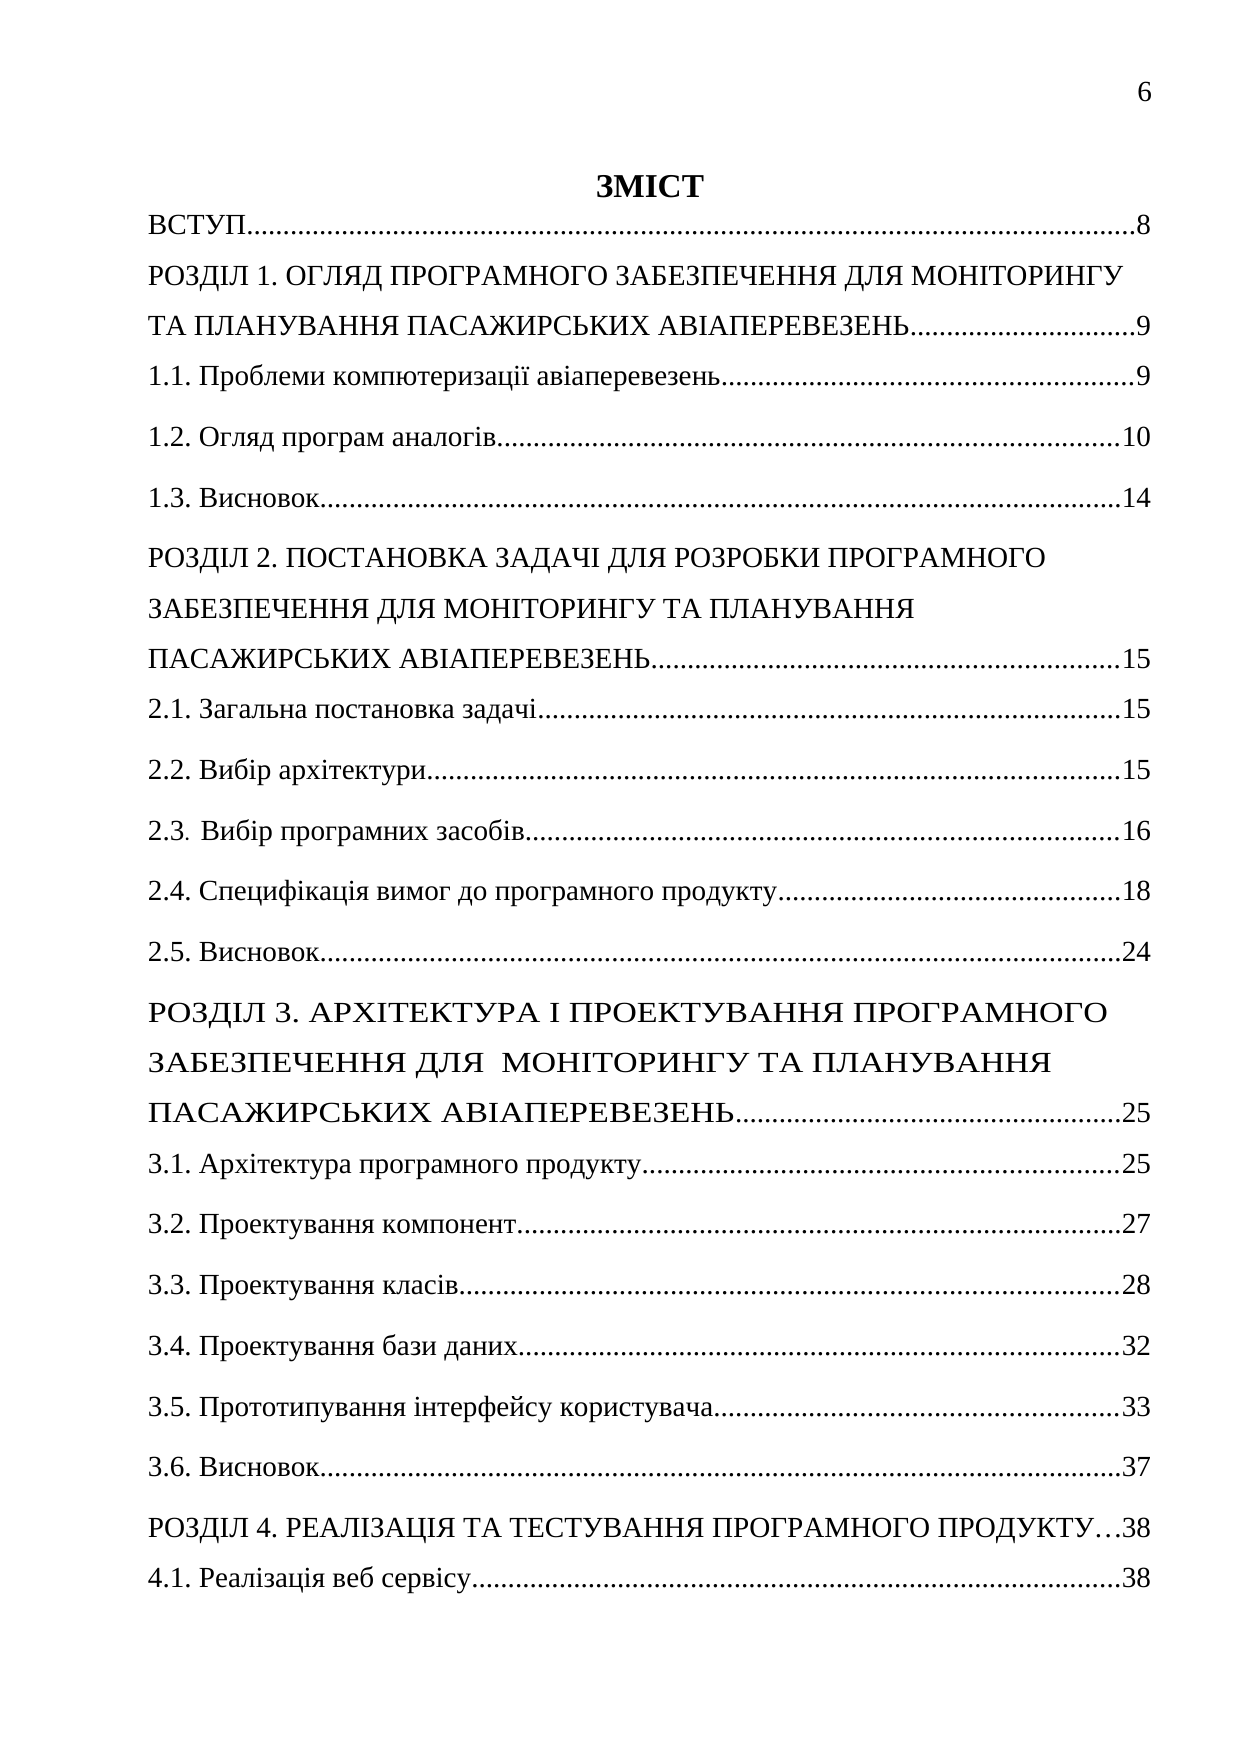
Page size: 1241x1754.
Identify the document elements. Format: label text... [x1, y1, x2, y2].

text 4.1. Реалізація веб сервісу 38 [148, 1561, 1152, 1594]
text ВСТУП 8 [148, 207, 1152, 241]
text 1.2. Огляд програм аналогів 10 [148, 419, 1152, 452]
text 2.4. Специфікація вимог до програмного продукту 18 [148, 873, 1152, 907]
text 3.2. Проектування компонент 27 [148, 1207, 1152, 1240]
text 1.1. Проблеми компютеризації авіаперевезень 9 [148, 358, 1152, 392]
text 3.3. Проектування класів 28 [148, 1267, 1152, 1301]
subtitle ЗМІСТ [148, 166, 1152, 204]
text Розділ 4. Реалізація та тестування Програмного продукту 38 [148, 1510, 1152, 1544]
text 3.4. Проектування бази даних 32 [148, 1328, 1152, 1362]
text 2.1. Загальна постановка задачі 15 [148, 691, 1152, 725]
text 3.1. Архітектура програмного продукту 25 [148, 1146, 1152, 1179]
text 3.5. Прототипування інтерфейсу користувача 33 [148, 1389, 1152, 1422]
text Розділ 2. Постановка задачі для розробки програмного забезпечення для моніторингу та планування пасажирських авіаперевезень 15 [148, 540, 1152, 674]
text 3.6. Висновок 37 [148, 1449, 1152, 1483]
text 1.3. Висновок 14 [148, 480, 1152, 513]
text Розділ 1. Огляд програмного забезпечення для моніторингу та планування пасажирських авіаперевезень 9 [148, 258, 1152, 341]
text 2.3. Вибір програмних засобів 16 [148, 813, 1152, 846]
text 2.2. Вибір архітектури 15 [148, 752, 1152, 786]
text 2.5. Висновок 24 [148, 934, 1152, 968]
text Розділ 3. архітектурА і Проектування ПРОГРАМНОГО ЗАБЕЗПЕЧЕННЯ Для моніторингу та планування пасажирських авіаперевезень 25 [148, 995, 1152, 1129]
